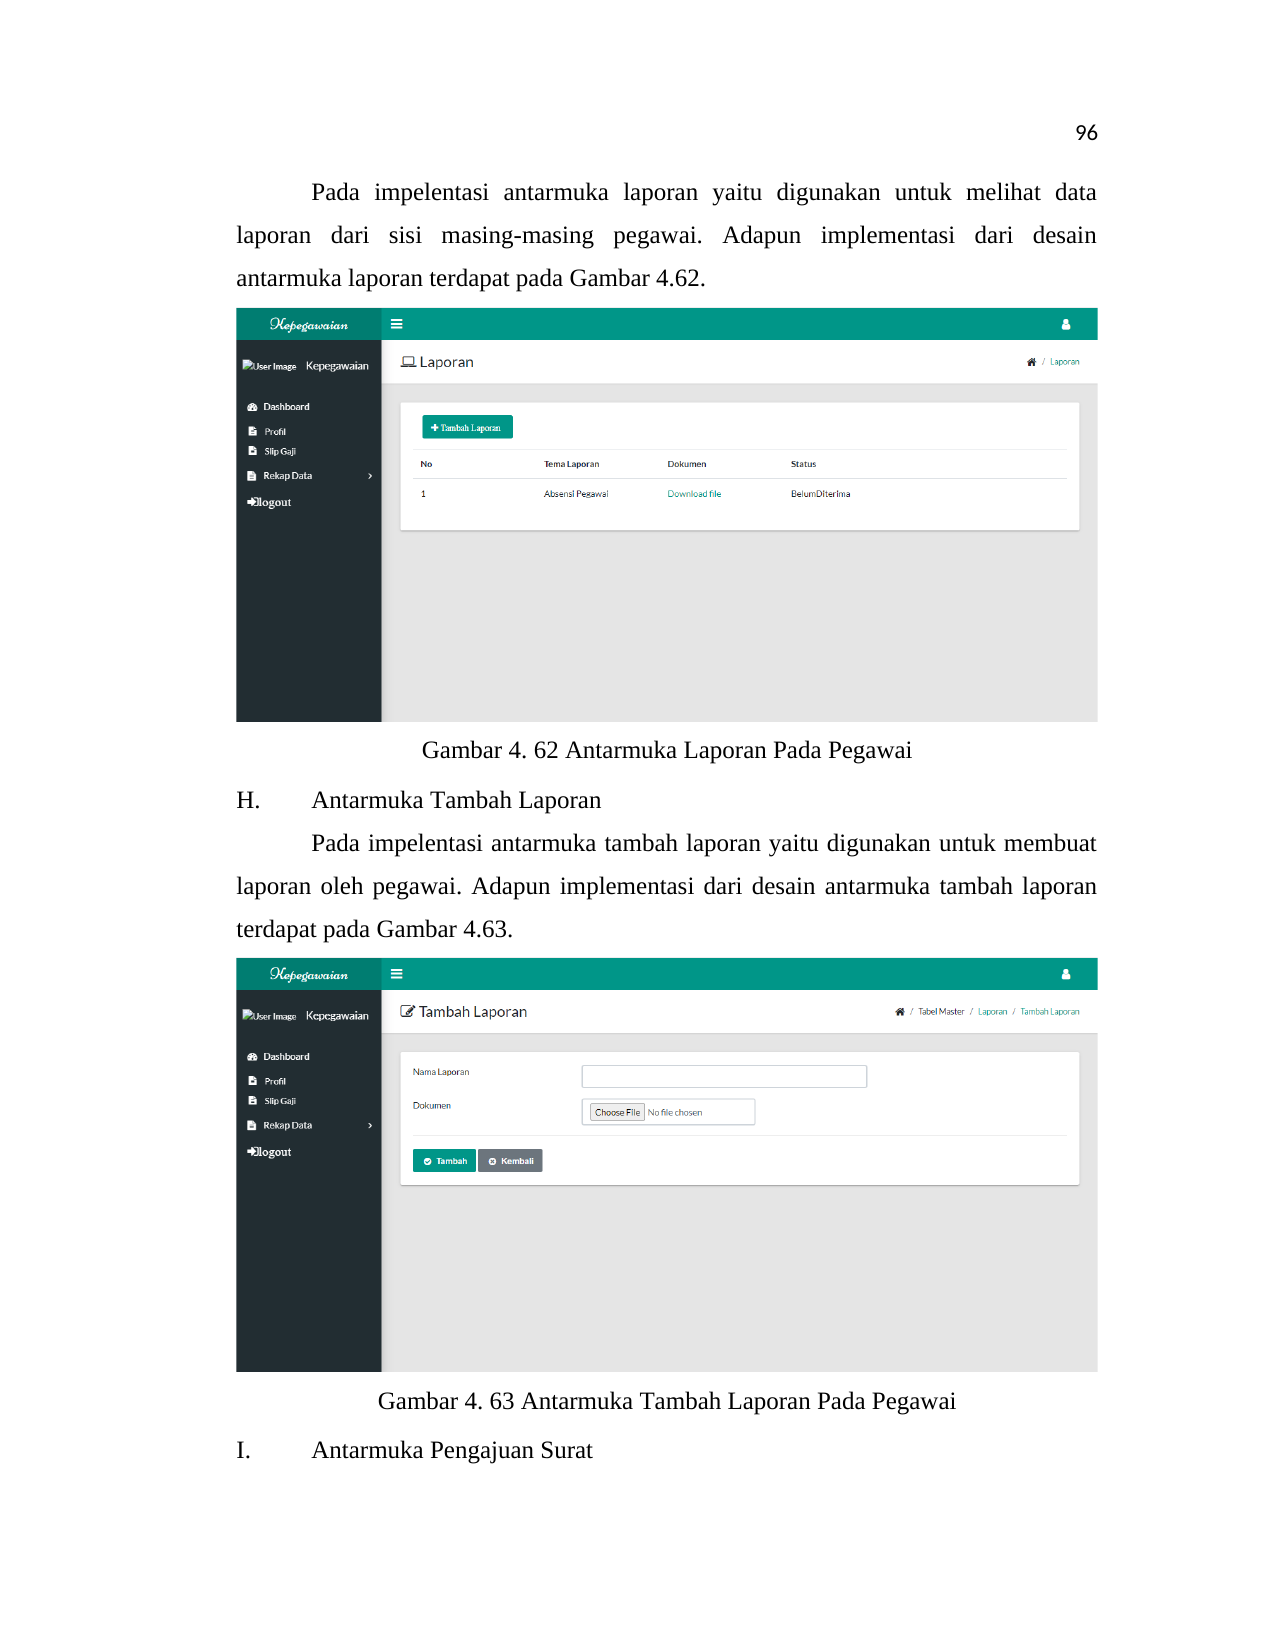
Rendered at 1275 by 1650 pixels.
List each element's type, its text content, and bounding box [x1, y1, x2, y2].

picture [236, 957, 1098, 1372]
text Pada impelentasi antarmuka laporan yaitu digunakan untuk melihat data laporan dari sisi masing-masing pegawai. Adapun implementasi dari desain antarmuka laporan terdapat pada Gambar 4.62. [236, 177, 1098, 292]
text Pada impelentasi antarmuka tambah laporan yaitu digunakan untuk membuat laporan oleh pegawai. Adapun implementasi dari desain antarmuka tambah laporan terdapat pada Gambar 4.63. [236, 828, 1098, 943]
list Antarmuka Pengajuan Surat [236, 1435, 1098, 1464]
picture [236, 306, 1098, 722]
list Antarmuka Tambah Laporan [236, 785, 1098, 813]
